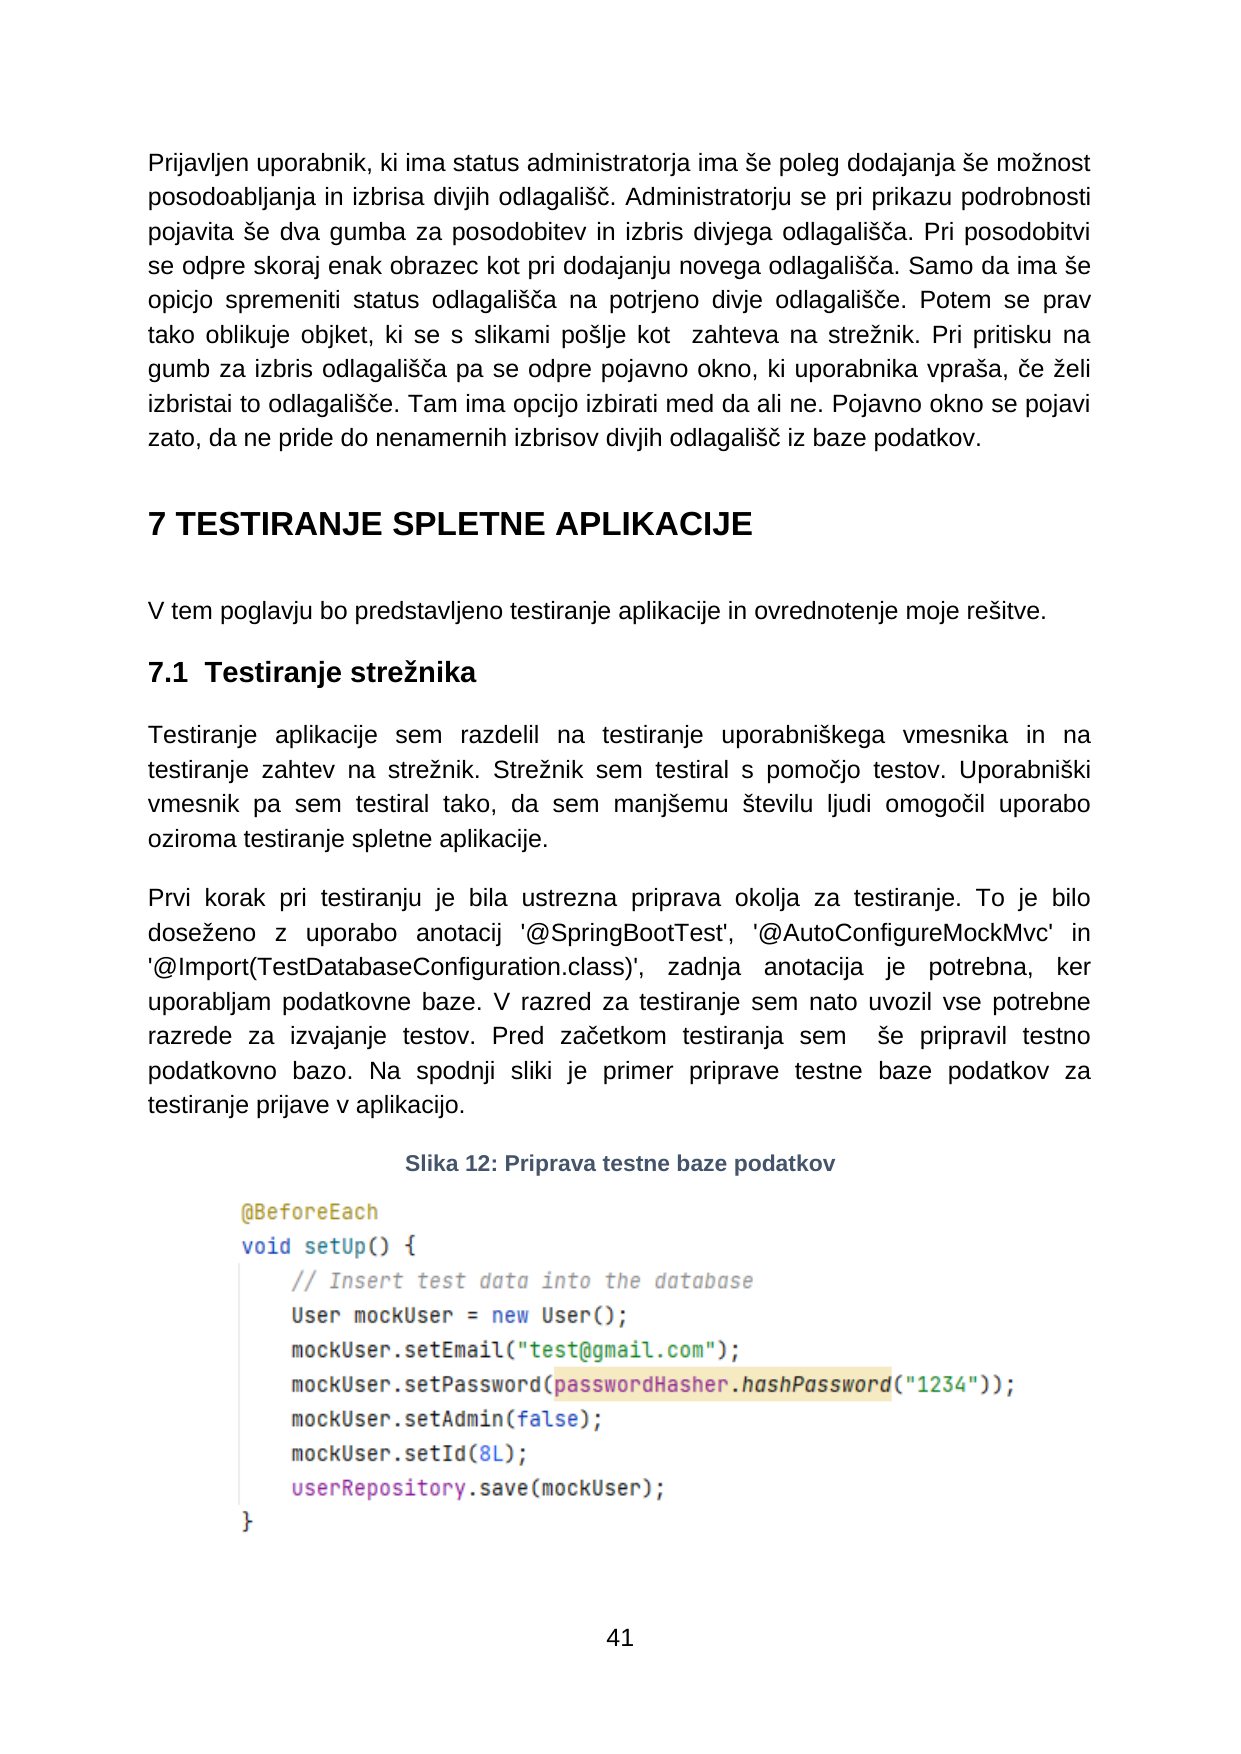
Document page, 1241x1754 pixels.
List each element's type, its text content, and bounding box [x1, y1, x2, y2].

text V tem poglavju bo predstavljeno testiranje aplikacije in ovrednotenje moje rešitve. [148, 596, 1093, 624]
text Prijavljen uporabnik, ki ima status administratorja ima še poleg dodajanja še možnost posodoabljanja in izbrisa divjih odlagališč. Administratorju se pri prikazu podrobnosti pojavita še dva gumba za posodobitev in izbris divjega odlagališča. Pri posodobitvi se odpre skoraj enak obrazec kot pri dodajanju novega odlagališča. Samo da ima še opicjo spremeniti status odlagališča na potrjeno divje odlagališče. Potem se prav tako oblikuje objket, ki se s slikami pošlje kot zahteva na strežnik. Pri pritisku na gumb za izbris odlagališča pa se odpre pojavno okno, ki uporabnika vpraša, če želi izbristai to odlagališče. Tam ima opcijo izbirati med da ali ne. Pojavno okno se pojavi zato, da ne pride do nenamernih izbrisov divjih odlagališč iz baze podatkov. [148, 148, 1093, 452]
text Prvi korak pri testiranju je bila ustrezna priprava okolja za testiranje. To je bilo doseženo z uporabo anotacij '@SpringBootTest', '@AutoConfigureMockMvc' in '@Import(TestDatabaseConfiguration.class)', zadnja anotacija je potrebna, ker uporabljam podatkovne baze. V razred za testiranje sem nato uvozil vse potrebne razrede za izvajanje testov. Pred začetkom testiranja sem še pripravil testno podatkovno bazo. Na spodnji sliki je primer priprave testne baze podatkov za testiranje prijave v aplikacijo. [148, 883, 1093, 1119]
picture [226, 1196, 1014, 1535]
text Slika 12: Priprava testne baze podatkov [148, 1149, 1093, 1176]
subtitle 7 TESTIRANJE SPLETNE APLIKACIJE [148, 504, 1093, 542]
text Testiranje aplikacije sem razdelil na testiranje uporabniškega vmesnika in na testiranje zahtev na strežnik. Strežnik sem testiral s pomočjo testov. Uporabniški vmesnik pa sem testiral tako, da sem manjšemu številu ljudi omogočil uporabo oziroma testiranje spletne aplikacije. [148, 720, 1093, 852]
subtitle 7.1 Testiranje strežnika [148, 655, 1093, 689]
